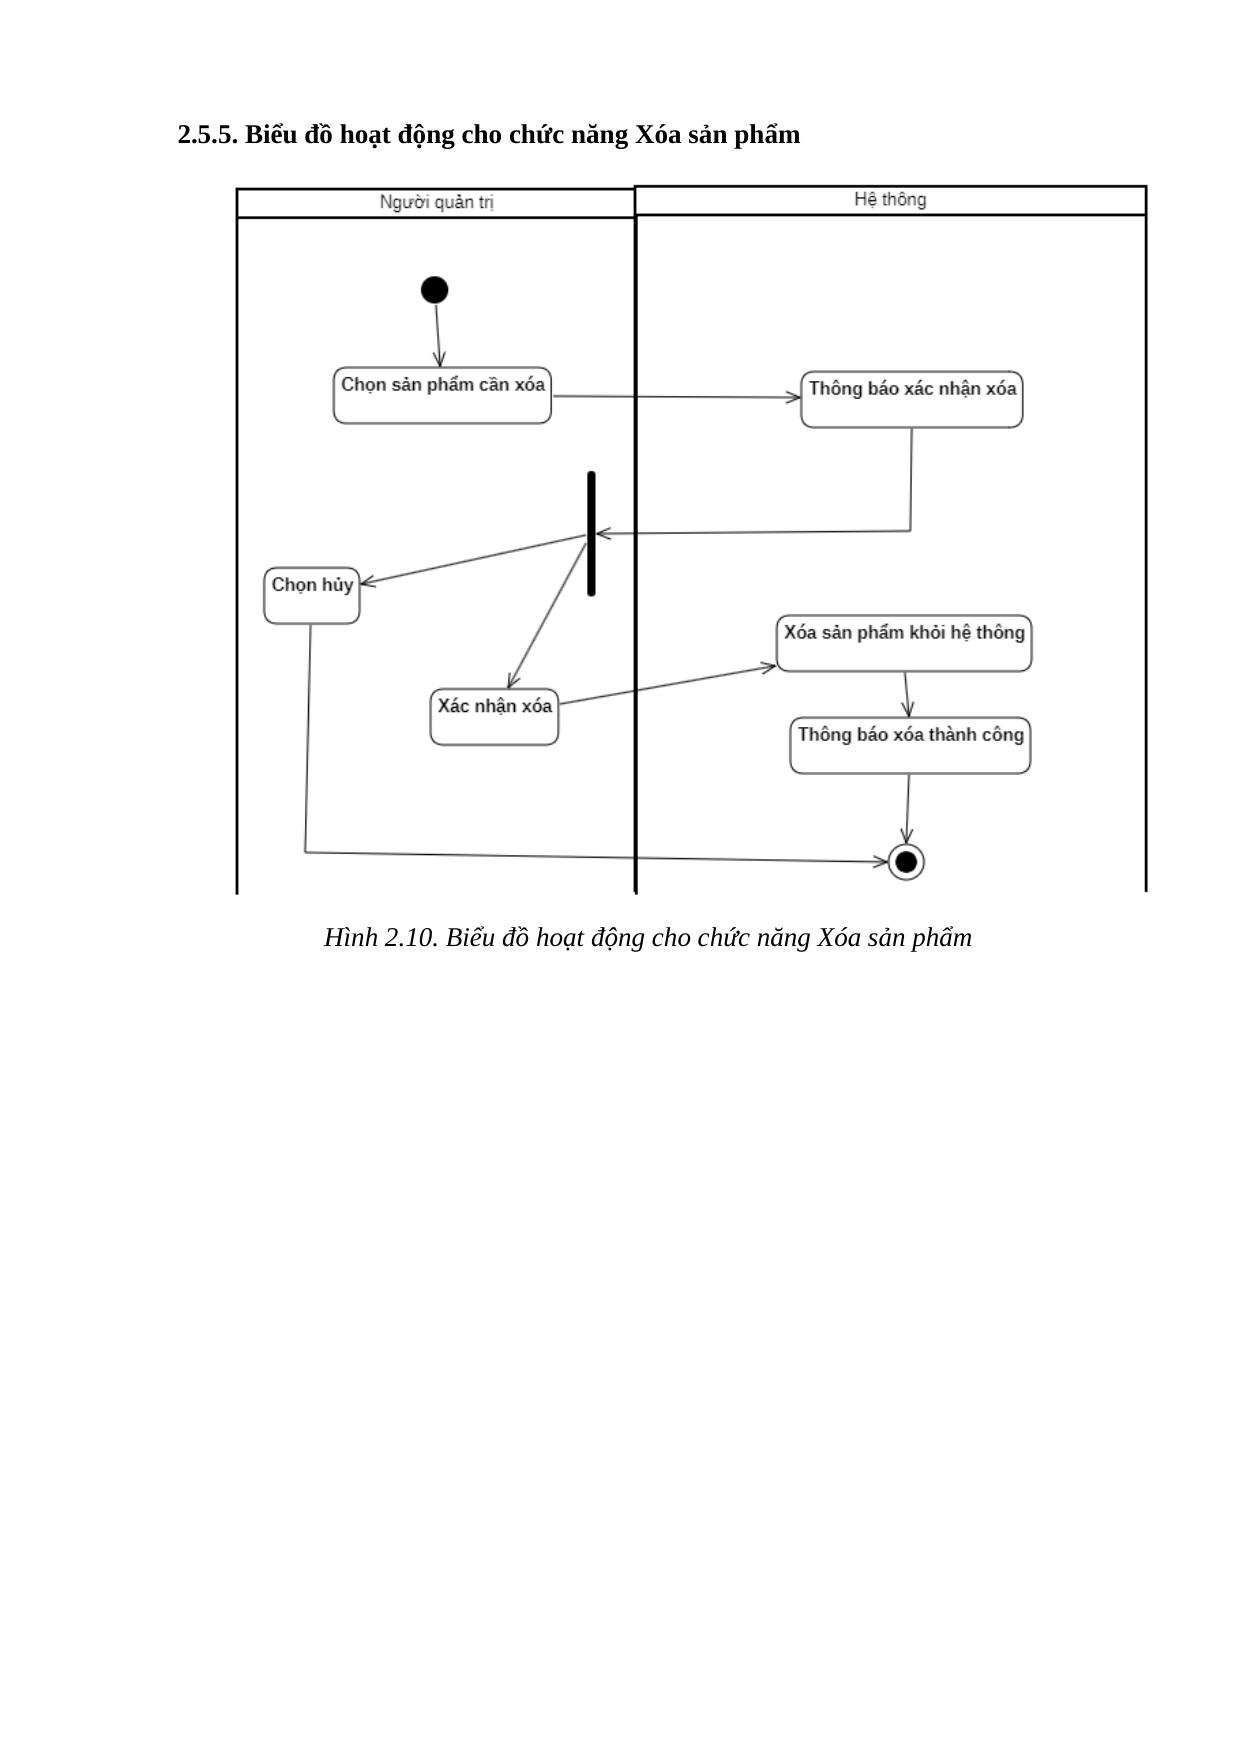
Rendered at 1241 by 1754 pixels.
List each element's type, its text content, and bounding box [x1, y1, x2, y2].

picture [214, 162, 1160, 899]
text Hình 2.10. Biểu đồ hoạt động cho chức năng Xóa sản phẩm [177, 921, 1122, 952]
subtitle 2.5.5. Biểu đồ hoạt động cho chức năng Xóa sản phẩm [177, 118, 1122, 149]
